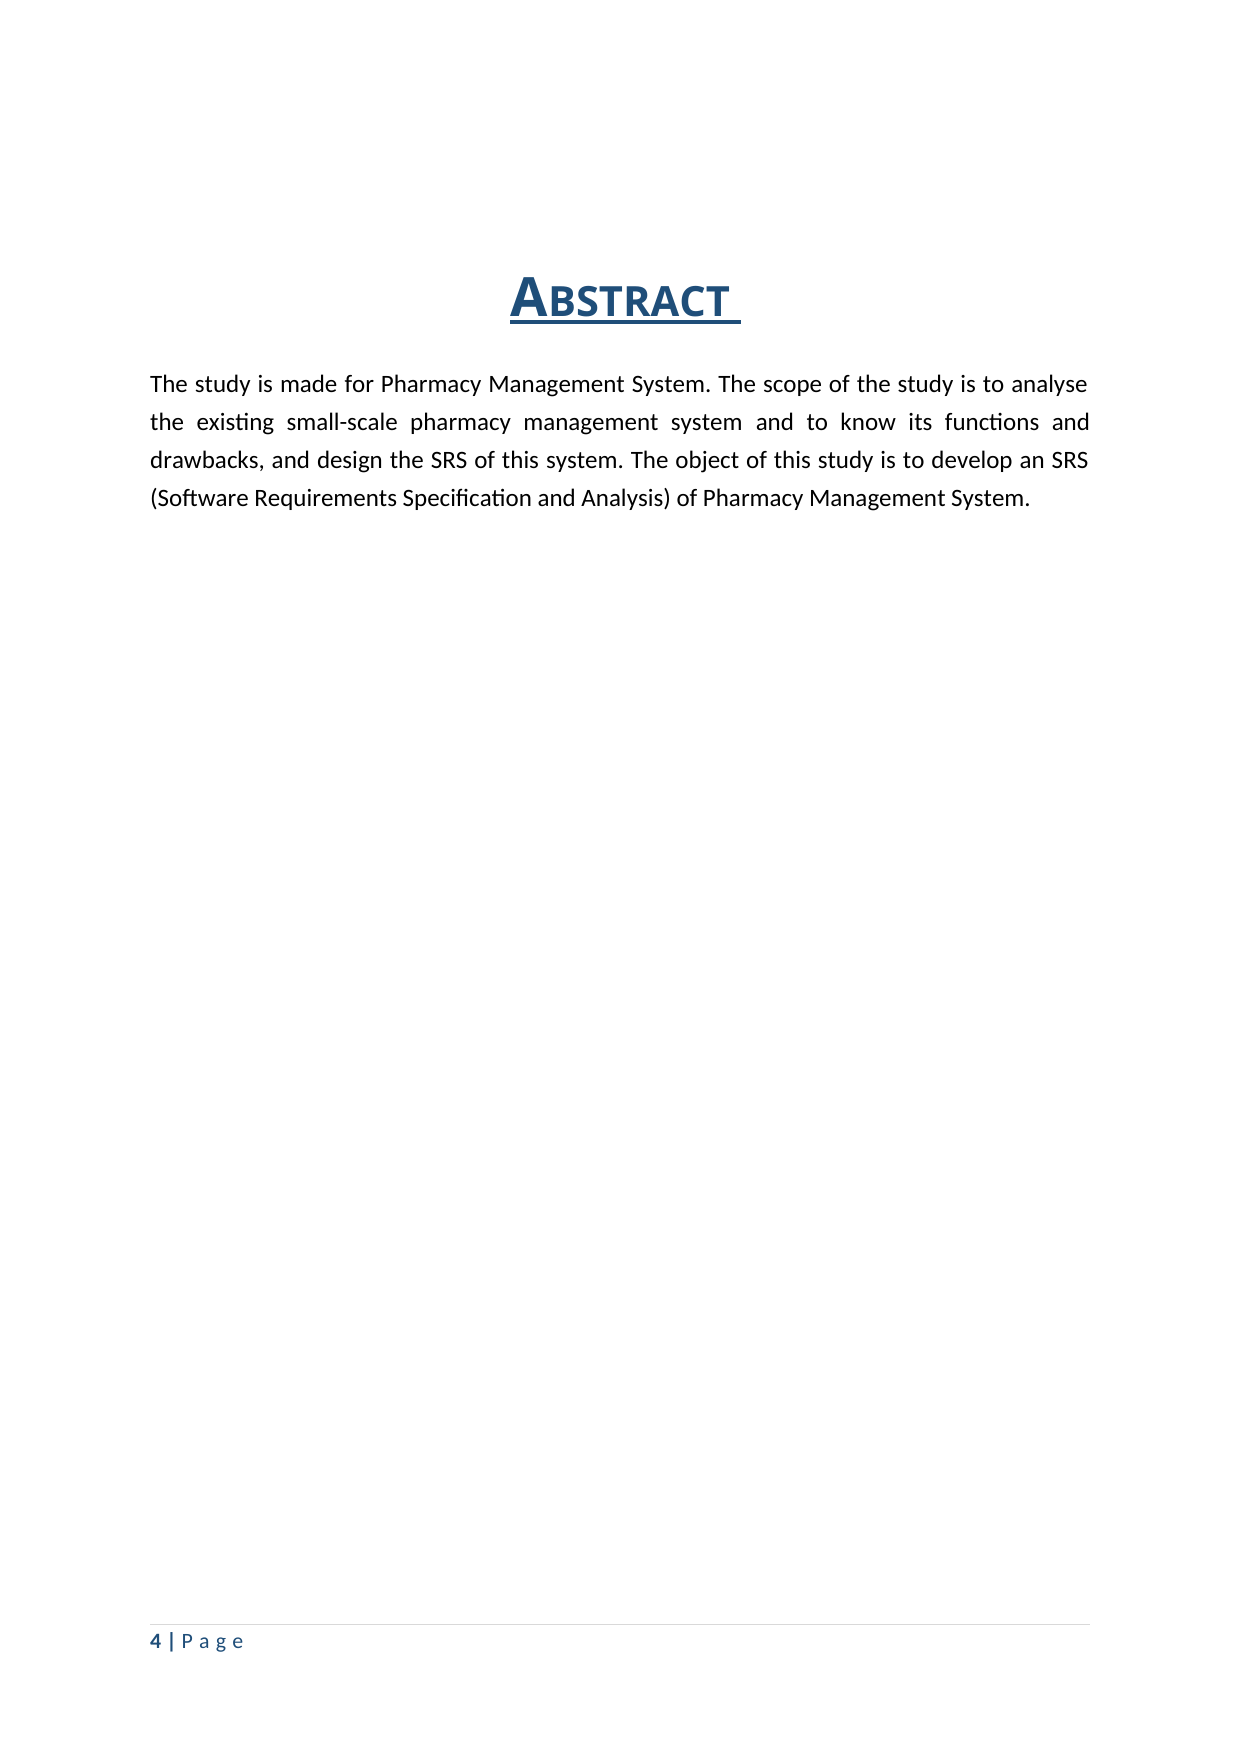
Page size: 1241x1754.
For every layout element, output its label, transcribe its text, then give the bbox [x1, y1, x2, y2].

text ABSTRACT [150, 259, 1090, 333]
text The study is made for Pharmacy Management System. The scope of the study is to analyse the existing small-scale pharmacy management system and to know its functions and drawbacks, and design the SRS of this system. The object of this study is to develop an SRS (Software Requirements Specification and Analysis) of Pharmacy Management System. [150, 368, 1090, 513]
